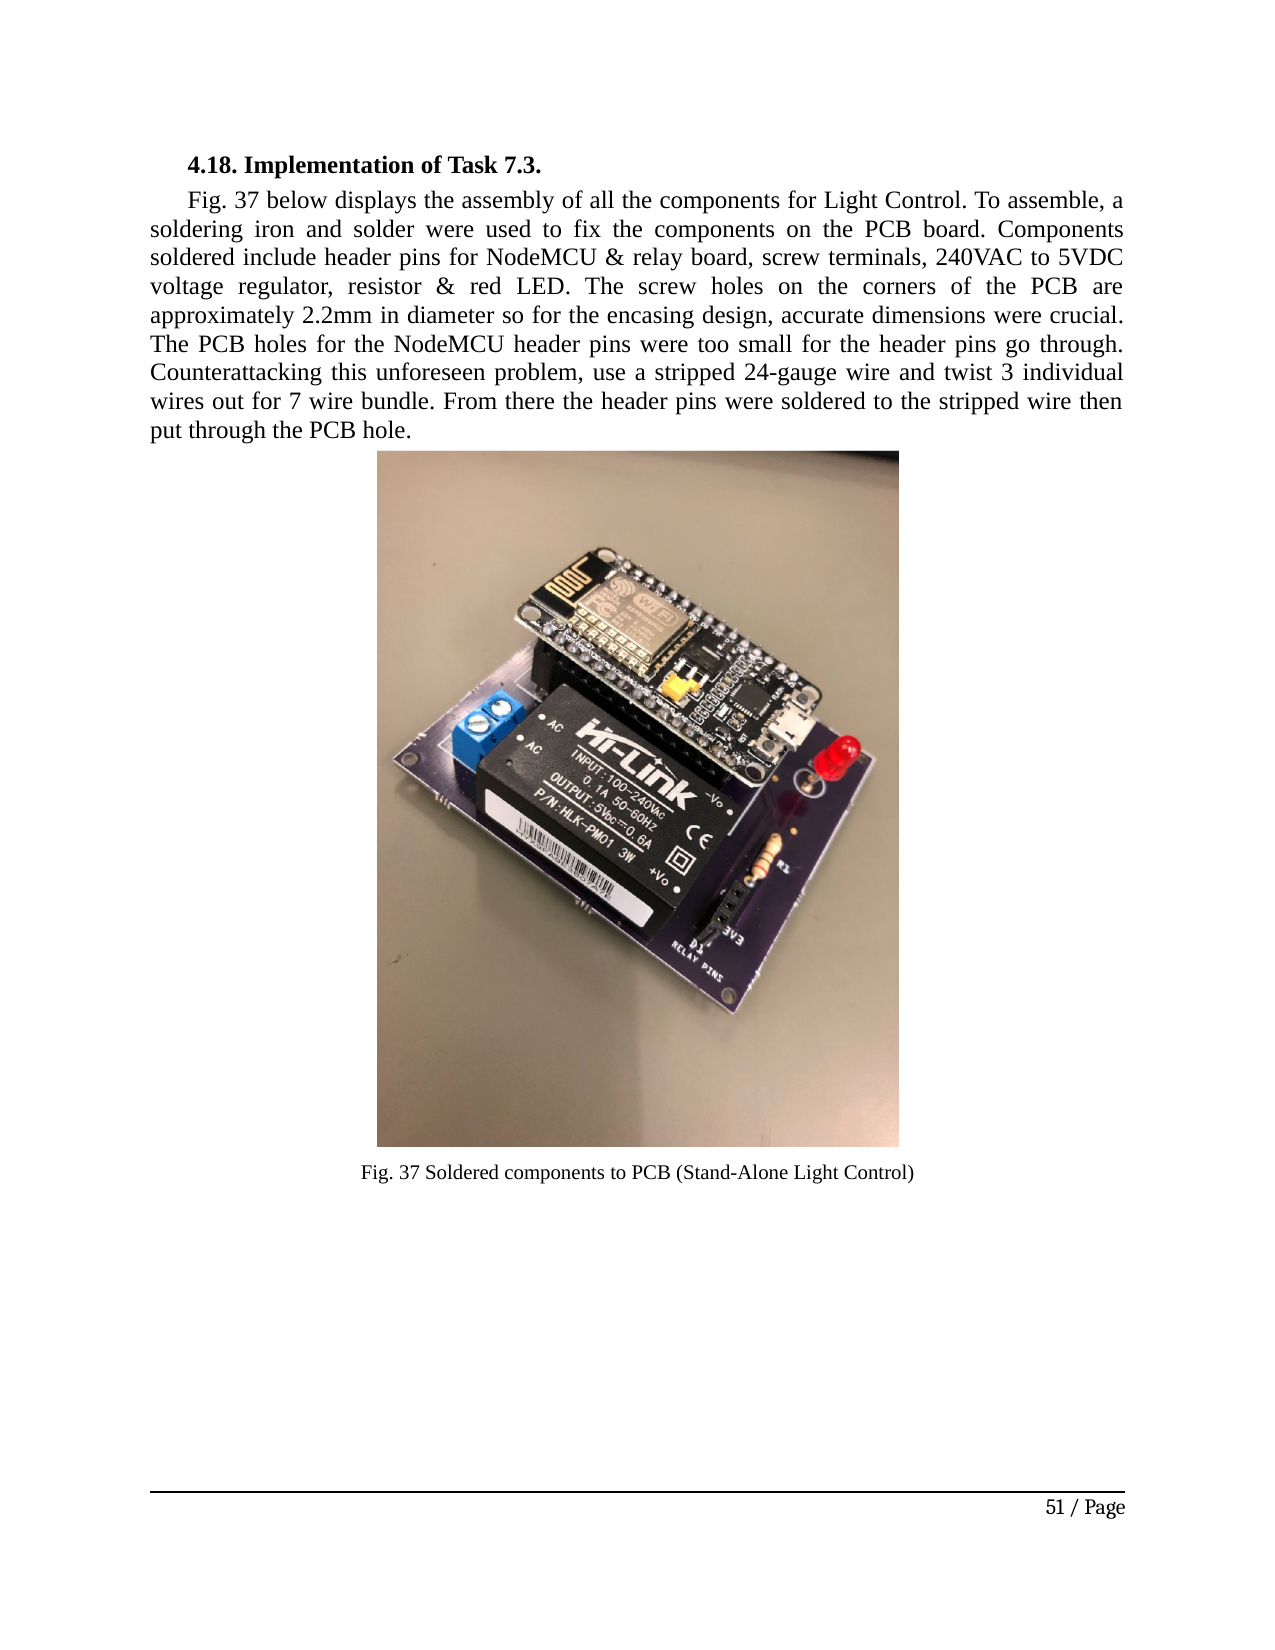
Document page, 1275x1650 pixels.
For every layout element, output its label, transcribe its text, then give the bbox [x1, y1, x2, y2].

picture [377, 451, 899, 1146]
text Fig. 37 below displays the assembly of all the components for Light Control. To assemble, a soldering iron and solder were used to fix the components on the PCB board. Components soldered include header pins for NodeMCU & relay board, screw terminals, 240VAC to 5VDC voltage regulator, resistor & red LED. The screw holes on the corners of the PCB are approximately 2.2mm in diameter so for the encasing design, accurate dimensions were crucial. The PCB holes for the NodeMCU header pins were too small for the header pins go through. Counterattacking this unforeseen problem, use a stripped 24-gauge wire and twist 3 individual wires out for 7 wire bundle. From there the header pins were soldered to the stripped wire then put through the PCB hole. [150, 185, 1125, 444]
subtitle Implementation of Task 7.3. [187, 150, 1125, 179]
text Fig. 37 Soldered components to PCB (Stand-Alone Light Control) [150, 1159, 1125, 1184]
